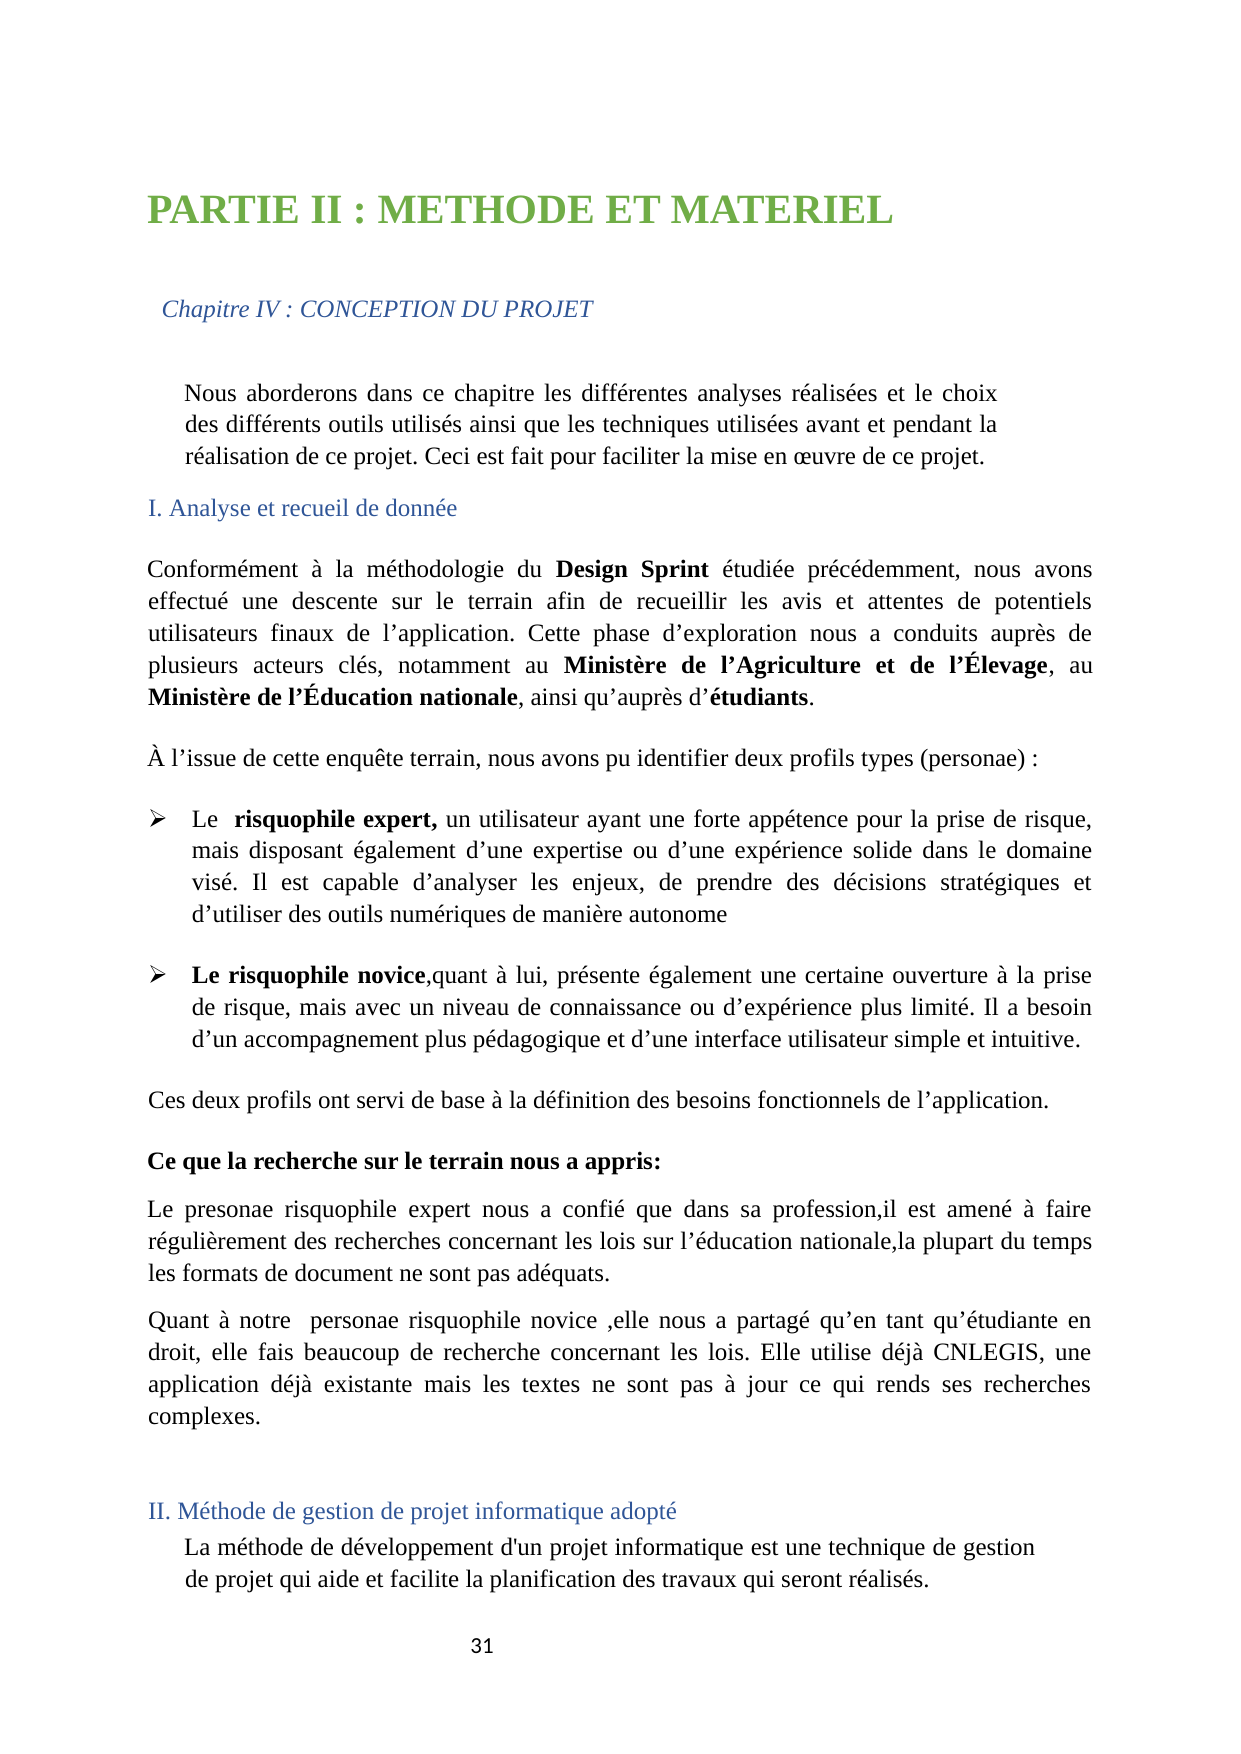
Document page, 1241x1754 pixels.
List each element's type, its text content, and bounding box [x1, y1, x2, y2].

text La méthode de développement d'un projet informatique est une technique de gestion de projet qui aide et facilite la planification des travaux qui seront réalisés. [184, 1532, 1037, 1593]
subtitle Chapitre IV : CONCEPTION DU PROJET [161, 294, 1022, 323]
text Quant à notre personae risquophile novice ,elle nous a partagé qu’en tant qu’étudiante en droit, elle fais beaucoup de recherche concernant les lois. Elle utilise déjà CNLEGIS, une application déjà existante mais les textes ne sont pas à jour ce qui rends ses recherches complexes. [147, 1305, 1093, 1430]
list Ces deux profils ont servi de base à la définition des besoins fonctionnels de l’application. [148, 1085, 1093, 1114]
text Ce que la recherche sur le terrain nous a appris: [147, 1146, 1093, 1175]
subtitle Méthode de gestion de projet informatique adopté [148, 1496, 1093, 1525]
list Le risquophile expert, un utilisateur ayant une forte appétence pour la prise de risque, mais disposant également d’une expertise ou d’une expérience solide dans le domaine visé. Il est capable d’analyser les enjeux, de prendre des décisions stratégiques et d’utiliser des outils numériques de manière autonome [148, 804, 1093, 928]
subtitle Analyse et recueil de donnée [148, 493, 1093, 522]
text Conformément à la méthodologie du Design Sprint étudiée précédemment, nous avons effectué une descente sur le terrain afin de recueillir les avis et attentes de potentiels utilisateurs finaux de l’application. Cette phase d’exploration nous a conduits auprès de plusieurs acteurs clés, notamment au Ministère de l’Agriculture et de l’Élevage, au Ministère de l’Éducation nationale, ainsi qu’auprès d’étudiants. [147, 554, 1093, 710]
text Nous aborderons dans ce chapitre les différentes analyses réalisées et le choix des différents outils utilisés ainsi que les techniques utilisées avant et pendant la réalisation de ce projet. Ceci est fait pour faciliter la mise en œuvre de ce projet. [184, 378, 999, 470]
subtitle PARTIE II : METHODE ET MATERIEL [147, 185, 1093, 233]
list Le risquophile novice,quant à lui, présente également une certaine ouverture à la prise de risque, mais avec un niveau de connaissance ou d’expérience plus limité. Il a besoin d’un accompagnement plus pédagogique et d’une interface utilisateur simple et intuitive. [148, 960, 1093, 1053]
text À l’issue de cette enquête terrain, nous avons pu identifier deux profils types (personae) : [147, 743, 1093, 771]
text Le presonae risquophile expert nous a confié que dans sa profession,il est amené à faire régulièrement des recherches concernant les lois sur l’éducation nationale,la plupart du temps les formats de document ne sont pas adéquats. [147, 1194, 1093, 1286]
